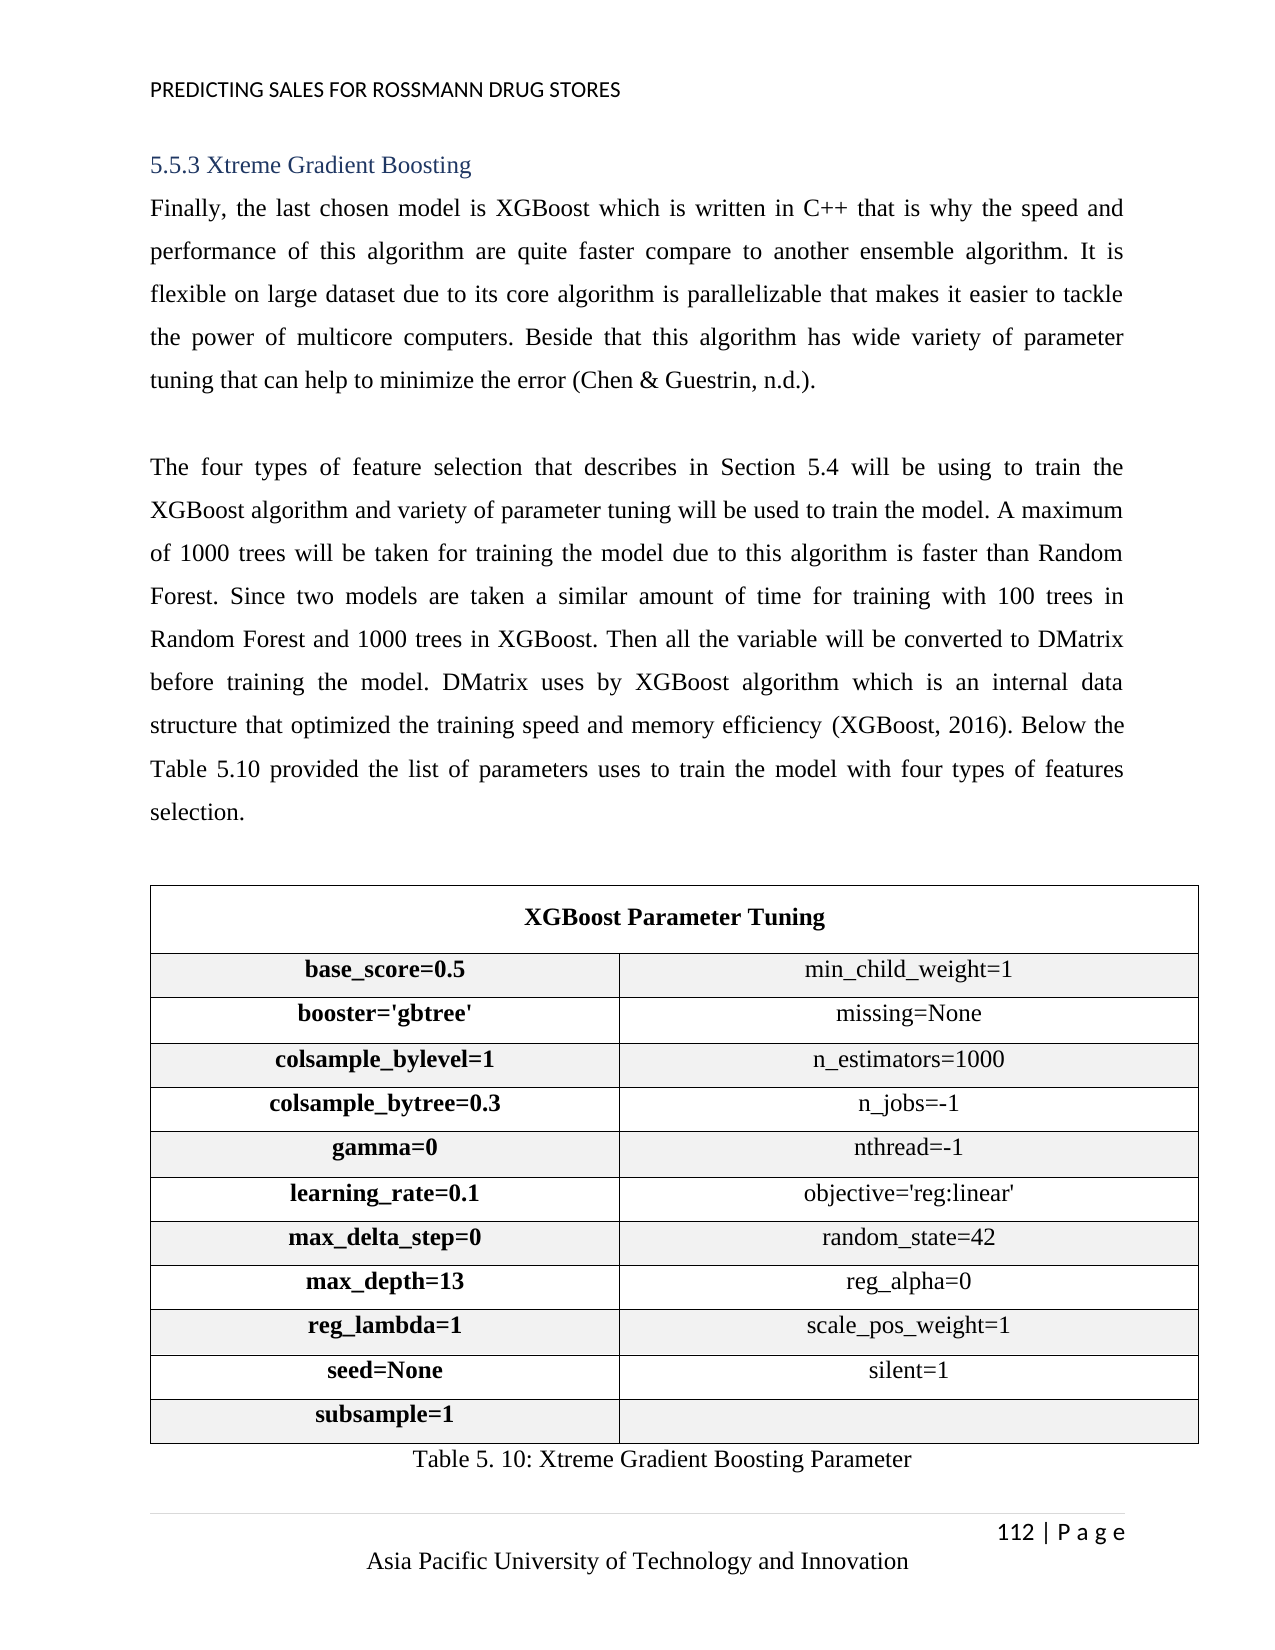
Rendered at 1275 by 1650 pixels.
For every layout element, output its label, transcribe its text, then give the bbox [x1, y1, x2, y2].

table_cell reg_alpha=0 [620, 1266, 1198, 1309]
table_cell n_estimators=1000 [620, 1044, 1198, 1087]
table_cell colsample_bylevel=1 [151, 1044, 619, 1087]
table_cell gamma=0 [151, 1132, 619, 1177]
table_cell seed=None [151, 1356, 619, 1398]
subtitle 5.5.3 Xtreme Gradient Boosting [150, 150, 1125, 179]
table_cell base_score=0.5 [151, 954, 619, 997]
table_header XGBoost Parameter Tuning [151, 886, 1198, 953]
text Finally, the last chosen model is XGBoost which is written in C++ that is why the speed and performance of this algorithm are quite faster compare to another ensemble algorithm. It is flexible on large dataset due to its core algorithm is parallelizable that makes it easier to tackle the power of multicore computers. Beside that this algorithm has wide variety of parameter tuning that can help to minimize the error (Chen & Guestrin, n.d.). [150, 193, 1125, 394]
table_cell objective='reg:linear' [620, 1178, 1198, 1221]
table_cell min_child_weight=1 [620, 954, 1198, 997]
text The four types of feature selection that describes in Section 5.4 will be using to train the XGBoost algorithm and variety of parameter tuning will be used to train the model. A maximum of 1000 trees will be taken for training the model due to this algorithm is faster than Random Forest. Since two models are taken a similar amount of time for training with 100 trees in Random Forest and 1000 trees in XGBoost. Then all the variable will be converted to DMatrix before training the model. DMatrix uses by XGBoost algorithm which is an internal data structure that optimized the training speed and memory efficiency (XGBoost, 2016). Below the Table 5.10 provided the list of parameters uses to train the model with four types of features selection. [150, 452, 1125, 826]
table_cell learning_rate=0.1 [151, 1178, 619, 1221]
text Table 5. 10: Xtreme Gradient Boosting Parameter [150, 1444, 1125, 1472]
table_cell scale_pos_weight=1 [620, 1310, 1198, 1354]
table_cell max_delta_step=0 [151, 1222, 619, 1265]
table_cell reg_lambda=1 [151, 1310, 619, 1354]
table_cell n_jobs=-1 [620, 1088, 1198, 1131]
table_cell [620, 1400, 1198, 1443]
table_cell subsample=1 [151, 1400, 619, 1443]
table_cell booster='gbtree' [151, 998, 619, 1043]
table_cell silent=1 [620, 1356, 1198, 1398]
table_cell colsample_bytree=0.3 [151, 1088, 619, 1131]
table_cell missing=None [620, 998, 1198, 1043]
table_cell nthread=-1 [620, 1132, 1198, 1177]
table_cell max_depth=13 [151, 1266, 619, 1309]
table_cell random_state=42 [620, 1222, 1198, 1265]
